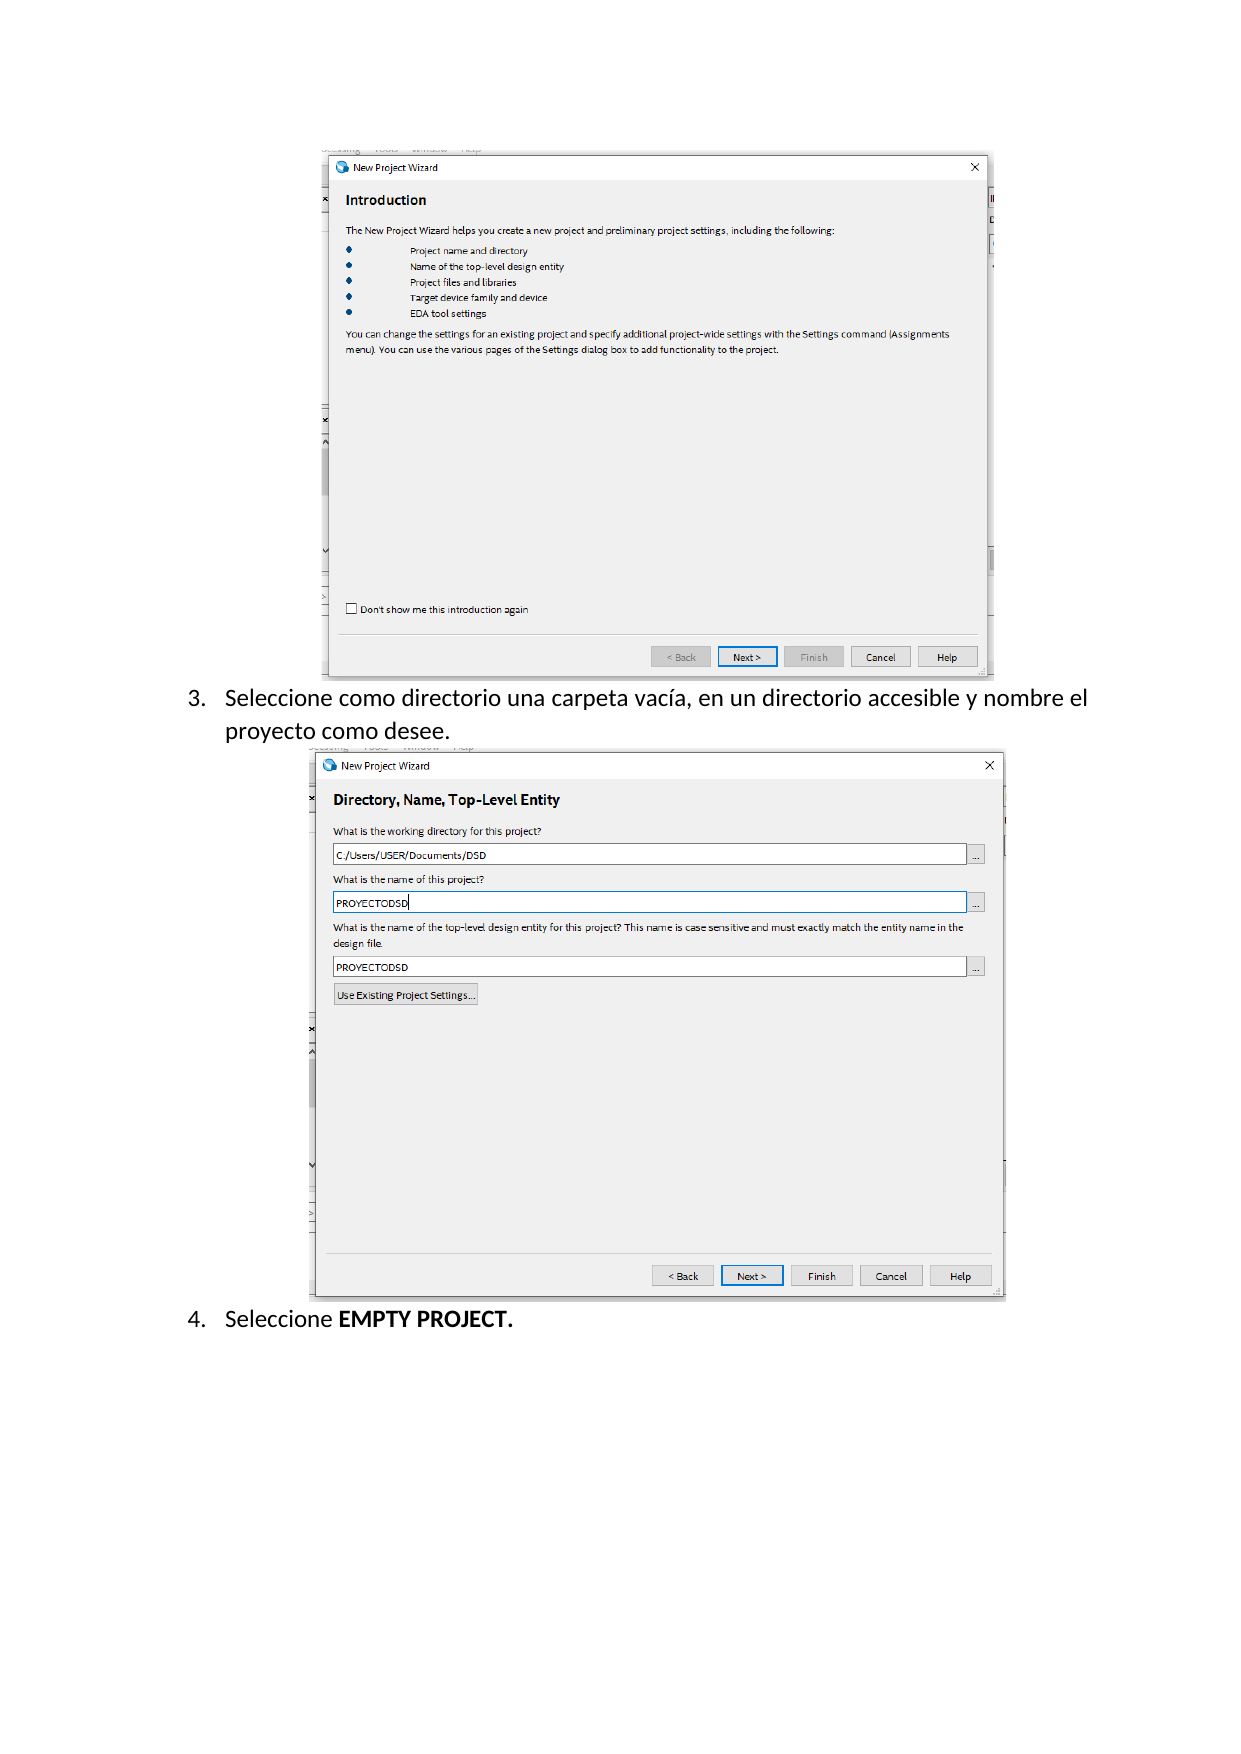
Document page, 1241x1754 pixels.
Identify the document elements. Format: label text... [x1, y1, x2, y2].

list Seleccione EMPTY PROJECT. [187, 1303, 1090, 1334]
picture [321, 150, 994, 681]
picture [309, 748, 1007, 1302]
list Seleccione como directorio una carpeta vacía, en un directorio accesible y nombre el proyecto como desee. [187, 683, 1090, 746]
